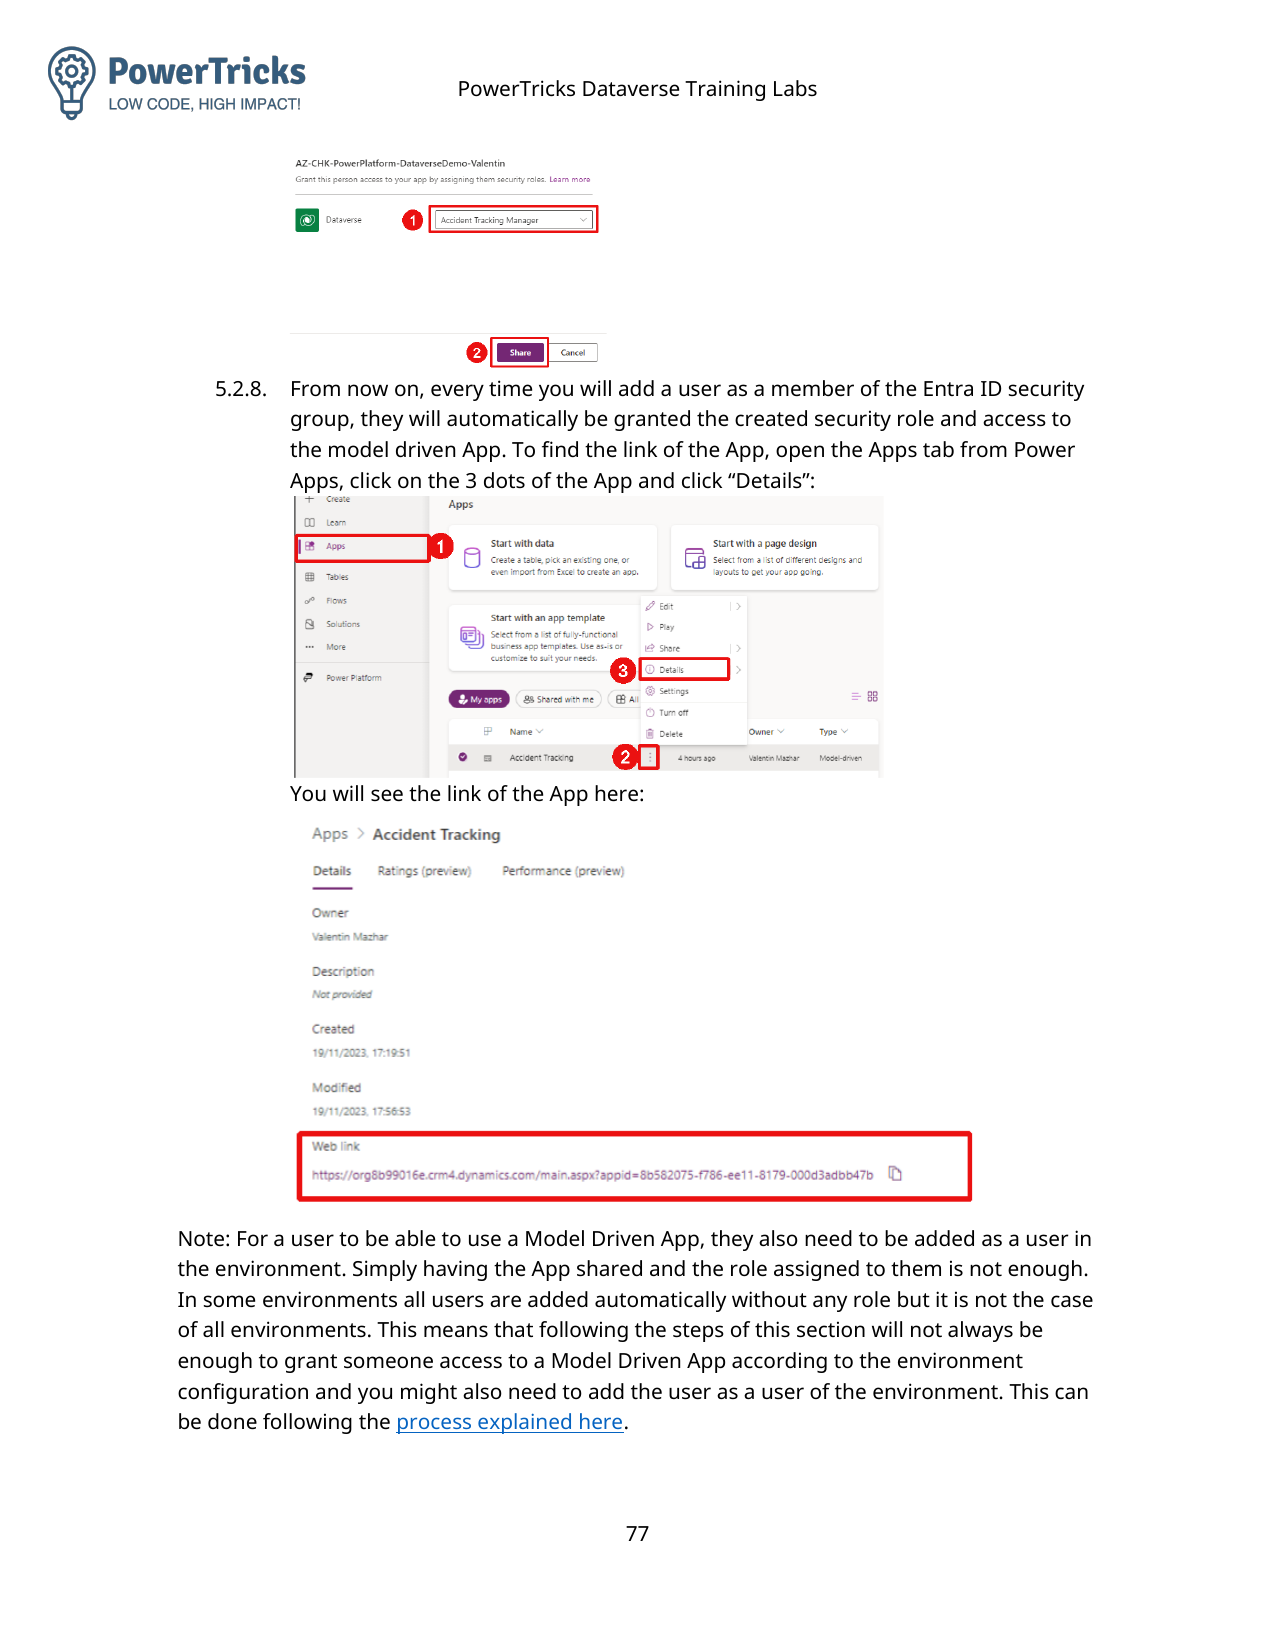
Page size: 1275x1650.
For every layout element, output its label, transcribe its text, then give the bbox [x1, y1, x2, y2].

picture [289, 810, 981, 1205]
picture [289, 147, 607, 372]
list From now on, every time you will add a user as a member of the Entra ID security group, they will automatically be granted the created security role and access to the model driven App. To find the link of the App, open the Apps tab from Power Apps, click on the 3 dots of the App and click “Details”: [215, 374, 1098, 494]
list You will see the link of the App here: [290, 779, 1098, 808]
text Note: For a user to be able to use a Model Driven App, they also need to be added as a user in the environment. Simply having the App shared and the role assigned to them is not enough. In some environments all users are added automatically without any role but it is not the case of all environments. This means that following the steps of this section will not always be enough to grant someone access to a Model Driven App according to the environment configuration and you might also need to add the user as a user of the environment. This can be done following the process explained here. [177, 1224, 1098, 1436]
picture [289, 496, 884, 778]
picture [40, 39, 310, 124]
